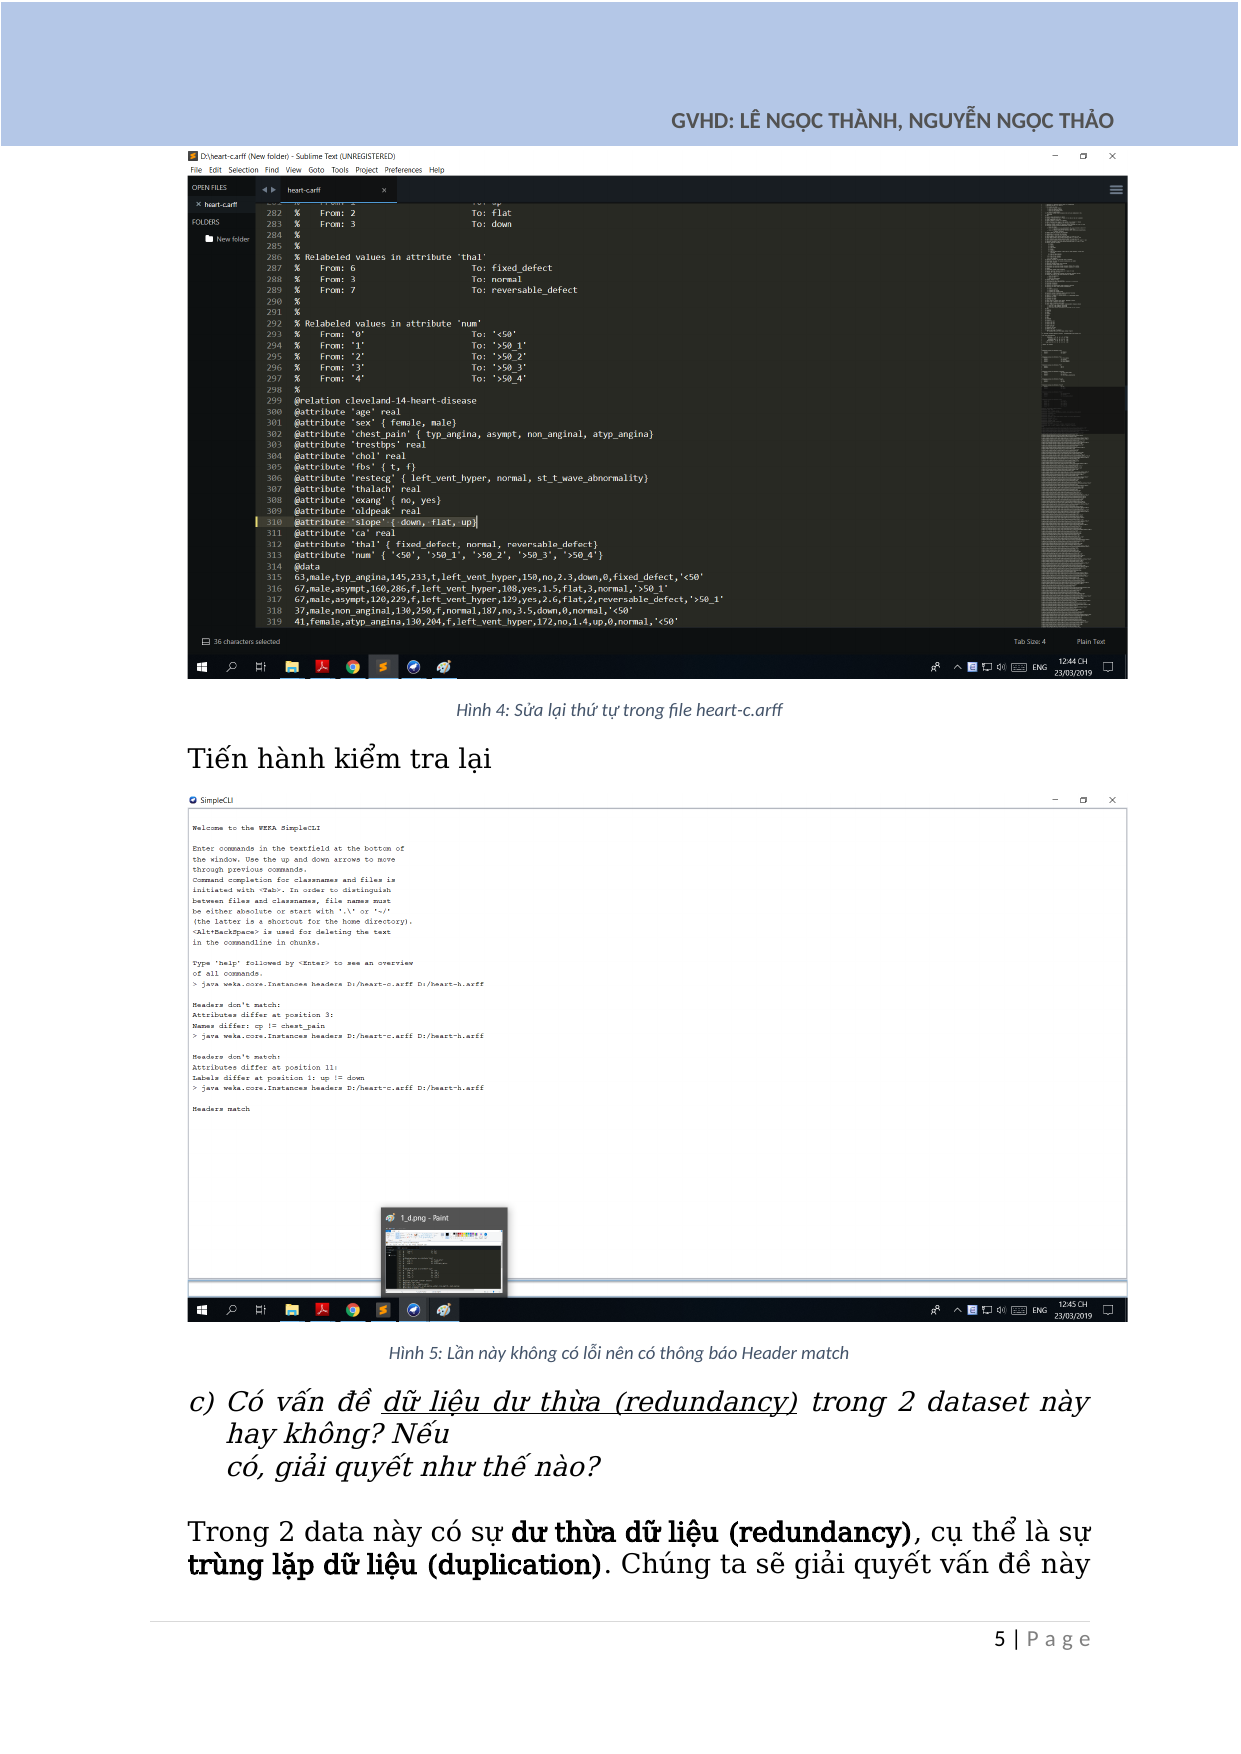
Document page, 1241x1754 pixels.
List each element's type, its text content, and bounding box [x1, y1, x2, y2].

text Tiến hành kiểm tra lại [187, 741, 1090, 774]
list Có vấn đề dữ liệu dư thừa (redundancy) trong 2 dataset này hay không? Nếu [187, 1384, 1090, 1449]
picture [187, 150, 1128, 679]
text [187, 1514, 1090, 1579]
picture [187, 793, 1128, 1322]
text Hình 4: Sửa lại thứ tự trong file heart-c.arff [150, 698, 1090, 721]
text Hình 5: Lần này không có lỗi nên có thông báo Header match [150, 1341, 1090, 1364]
list có, giải quyết như thế nào? [225, 1449, 1090, 1482]
